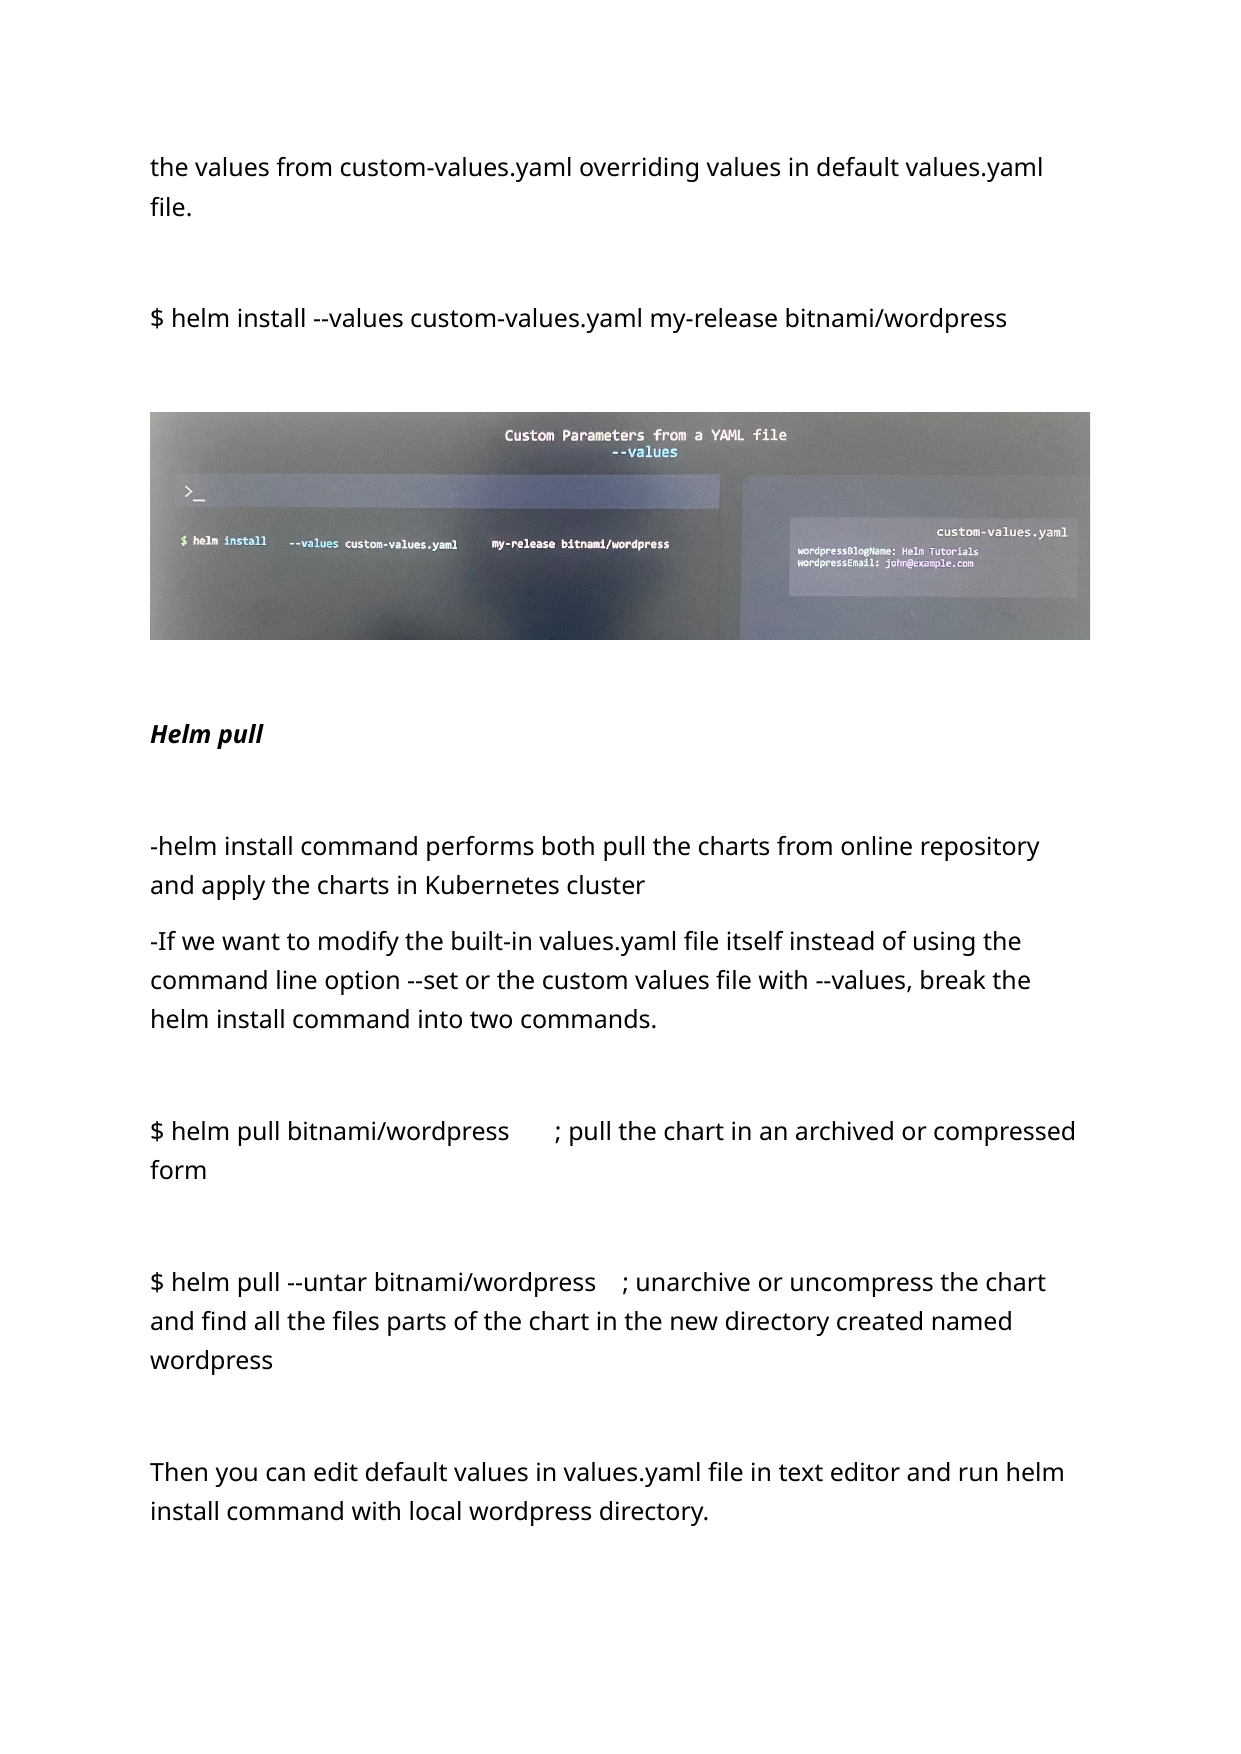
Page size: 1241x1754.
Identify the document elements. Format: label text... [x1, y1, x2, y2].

text Helm pull [150, 717, 1090, 751]
text $ helm install --values custom-values.yaml my-release bitnami/wordpress [150, 301, 1090, 335]
text $ helm pull bitnami/wordpress ; pull the chart in an archived or compressed form [150, 1114, 1090, 1187]
text -If we want to modify the built-in values.yaml file itself instead of using the command line option --set or the custom values file with --values, break the helm install command into two commands. [150, 924, 1090, 1036]
text Then you can edit default values in values.yaml file in text editor and run helm install command with local wordpress directory. [150, 1454, 1090, 1528]
text -helm install command performs both pull the charts from online repository and apply the charts in Kubernetes cluster [150, 829, 1090, 902]
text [150, 150, 1090, 223]
picture [150, 412, 1091, 640]
text $ helm pull --untar bitnami/wordpress ; unarchive or uncompress the chart and find all the files parts of the chart in the new directory created named wordpress [150, 1264, 1090, 1377]
